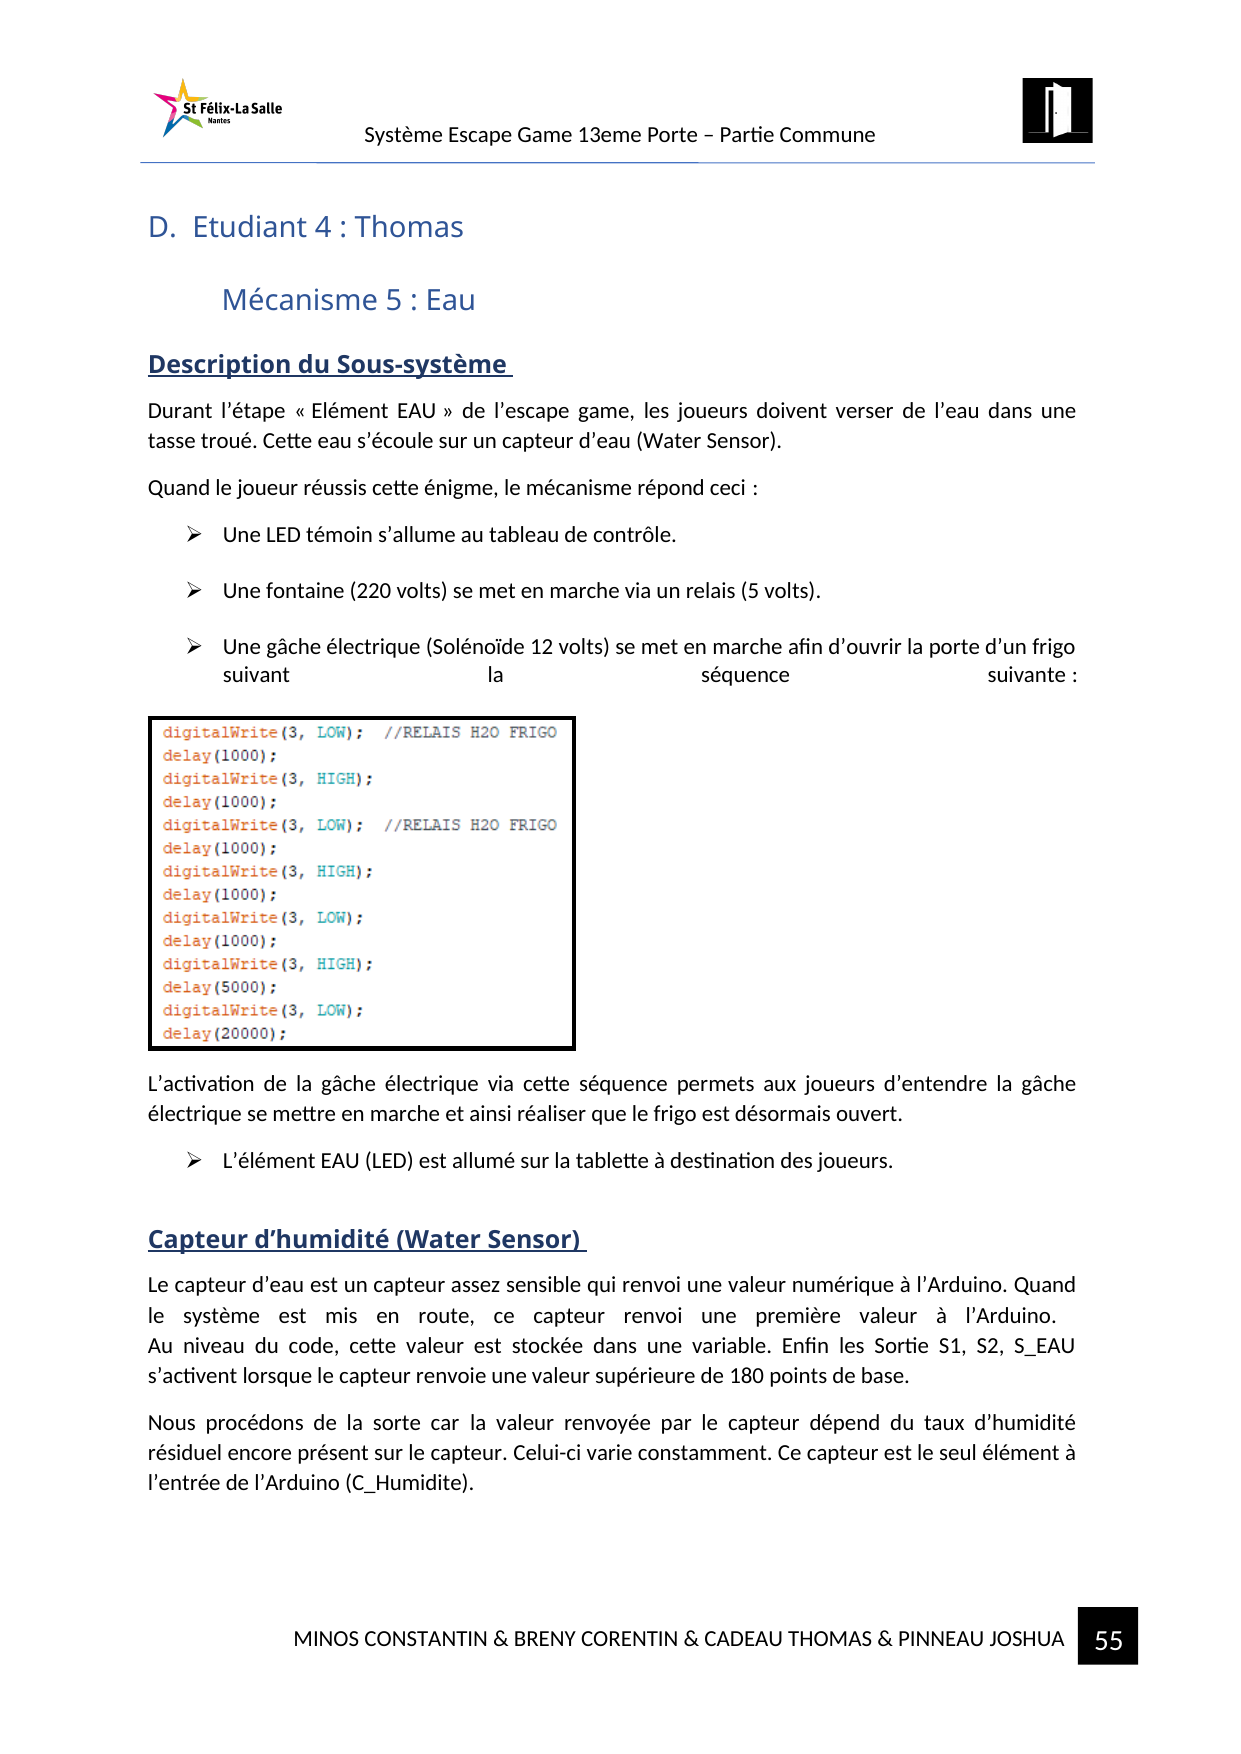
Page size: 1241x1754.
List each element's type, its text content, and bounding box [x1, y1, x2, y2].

picture [147, 73, 290, 142]
list Une fontaine (220 volts) se met en marche via un relais (5 volts). [185, 576, 1078, 604]
picture [152, 720, 572, 1046]
text L’activation de la gâche électrique via cette séquence permets aux joueurs d’entendre la gâche électrique se mettre en marche et ainsi réaliser que le frigo est désormais ouvert. [148, 1069, 1078, 1128]
text Le capteur d’eau est un capteur assez sensible qui renvoi une valeur numérique à l’Arduino. Quand le système est mis en route, ce capteur renvoi une première valeur à l’Arduino. Au niveau du code, cette valeur est stockée dans une variable. Enfin les Sortie S1, S2, S_EAU s’activent lorsque le capteur renvoie une valeur supérieure de 180 points de base. [148, 1271, 1078, 1389]
picture [1022, 78, 1093, 143]
list Une LED témoin s’allume au tableau de contrôle. [185, 520, 1078, 548]
list Une gâche électrique (Solénoïde 12 volts) se met en marche afin d’ouvrir la porte d’un frigo suivant la séquence suivante : [185, 632, 1078, 716]
subtitle Mécanisme 5 : Eau [221, 279, 1078, 318]
text Quand le joueur réussis cette énigme, le mécanisme répond ceci : [148, 473, 1078, 501]
subtitle Etudiant 4 : Thomas [148, 207, 1078, 246]
subtitle Capteur d’humidité (Water Sensor) [148, 1221, 1078, 1255]
text Durant l’étape « Elément EAU » de l’escape game, les joueurs doivent verser de l’eau dans une tasse troué. Cette eau s’écoule sur un capteur d’eau (Water Sensor). [148, 396, 1078, 454]
list L’élément EAU (LED) est allumé sur la tablette à destination des joueurs. [185, 1146, 1078, 1174]
subtitle Description du Sous-système [148, 347, 1078, 381]
text Nous procédons de la sorte car la valeur renvoyée par le capteur dépend du taux d’humidité résiduel encore présent sur le capteur. Celui-ci varie constamment. Ce capteur est le seul élément à l’entrée de l’Arduino (C_Humidite). [148, 1408, 1078, 1497]
